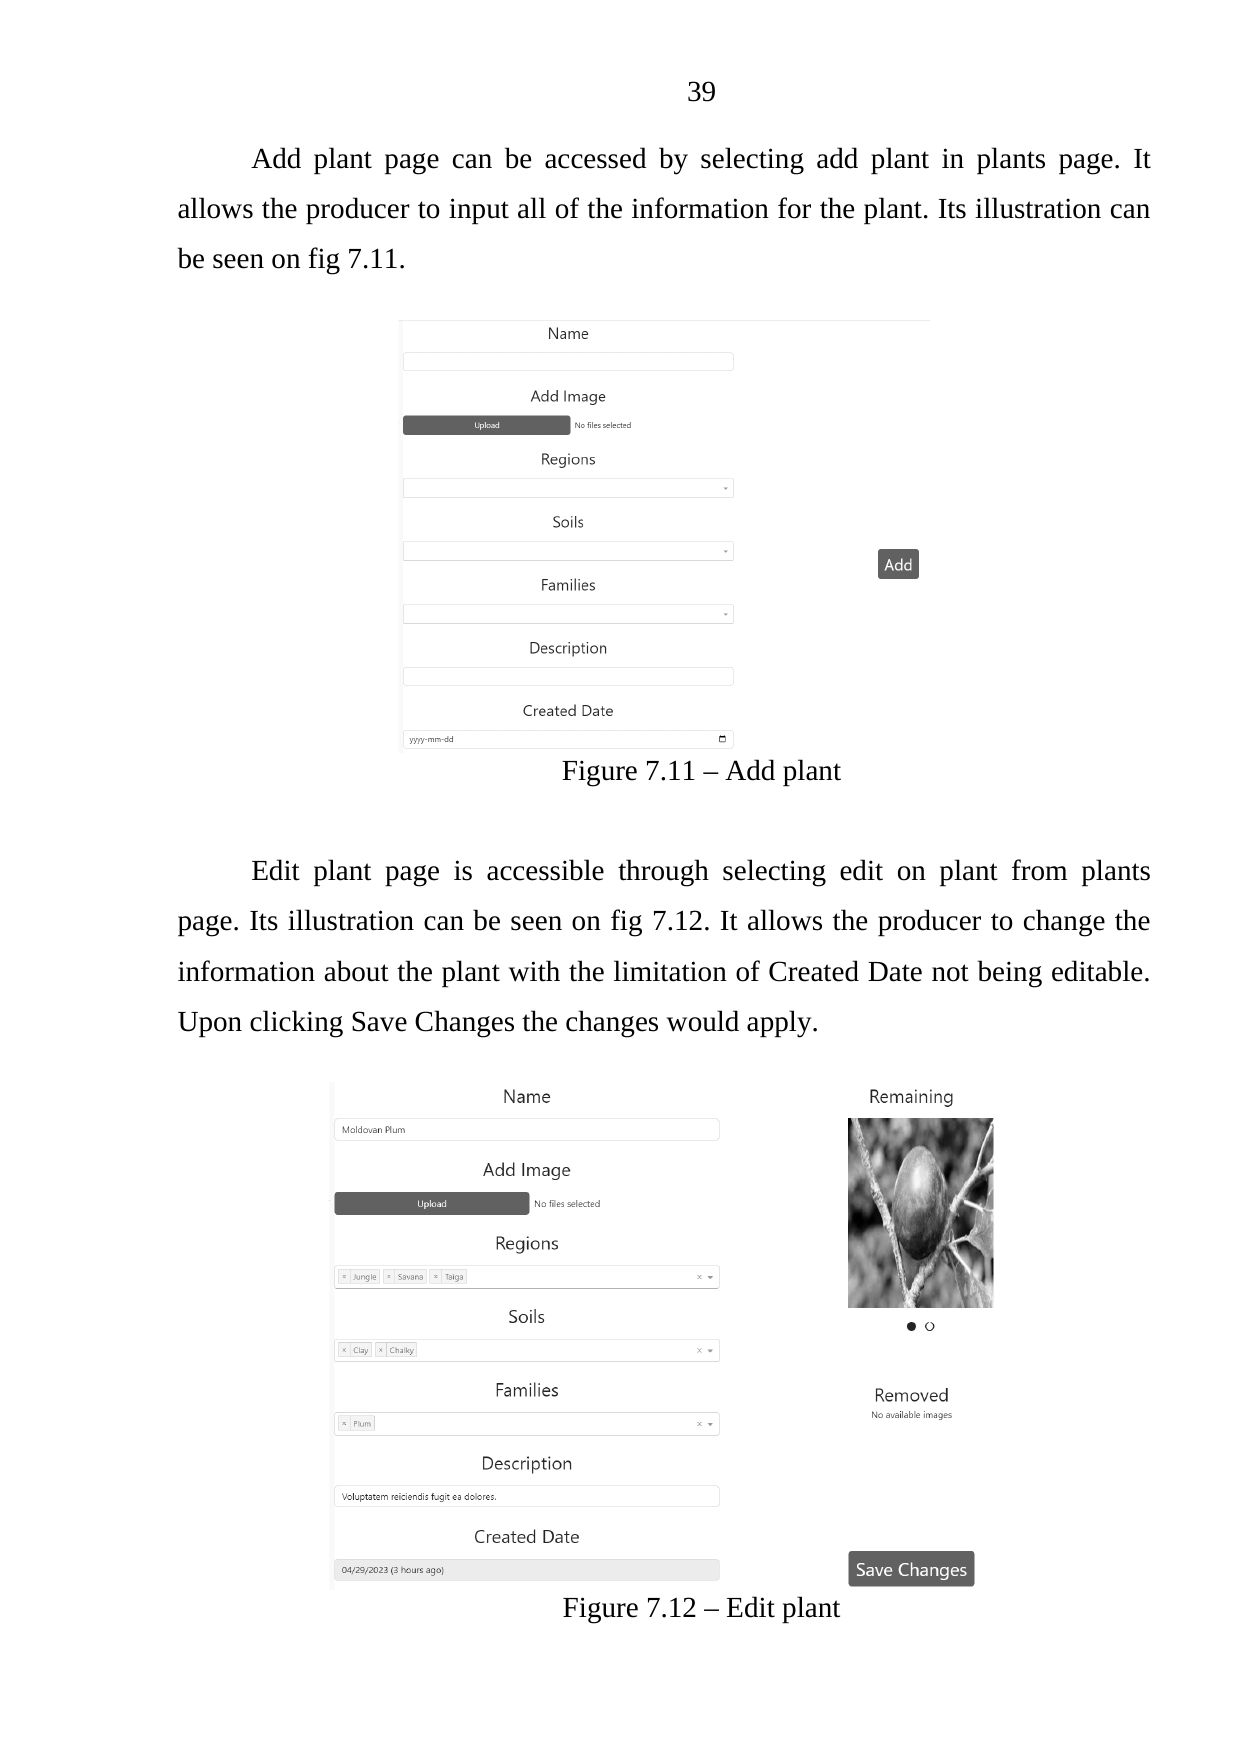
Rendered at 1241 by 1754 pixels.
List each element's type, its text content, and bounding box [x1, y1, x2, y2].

text Figure 7.11 – Add plant [177, 753, 1152, 786]
picture [398, 320, 931, 753]
text Edit plant page is accessible through selecting edit on plant from plants page. Its illustration can be seen on fig 7.12. It allows the producer to change the information about the plant with the limitation of Created Date not being editable. Upon clicking Save Changes the changes would apply. [177, 853, 1152, 1038]
picture [329, 1082, 1000, 1590]
text Add plant page can be accessed by selecting add plant in plants page. It allows the producer to input all of the information for the plant. Its illustration can be seen on fig 7.11. [177, 141, 1152, 275]
text Figure 7.12 – Edit plant [177, 1590, 1152, 1623]
